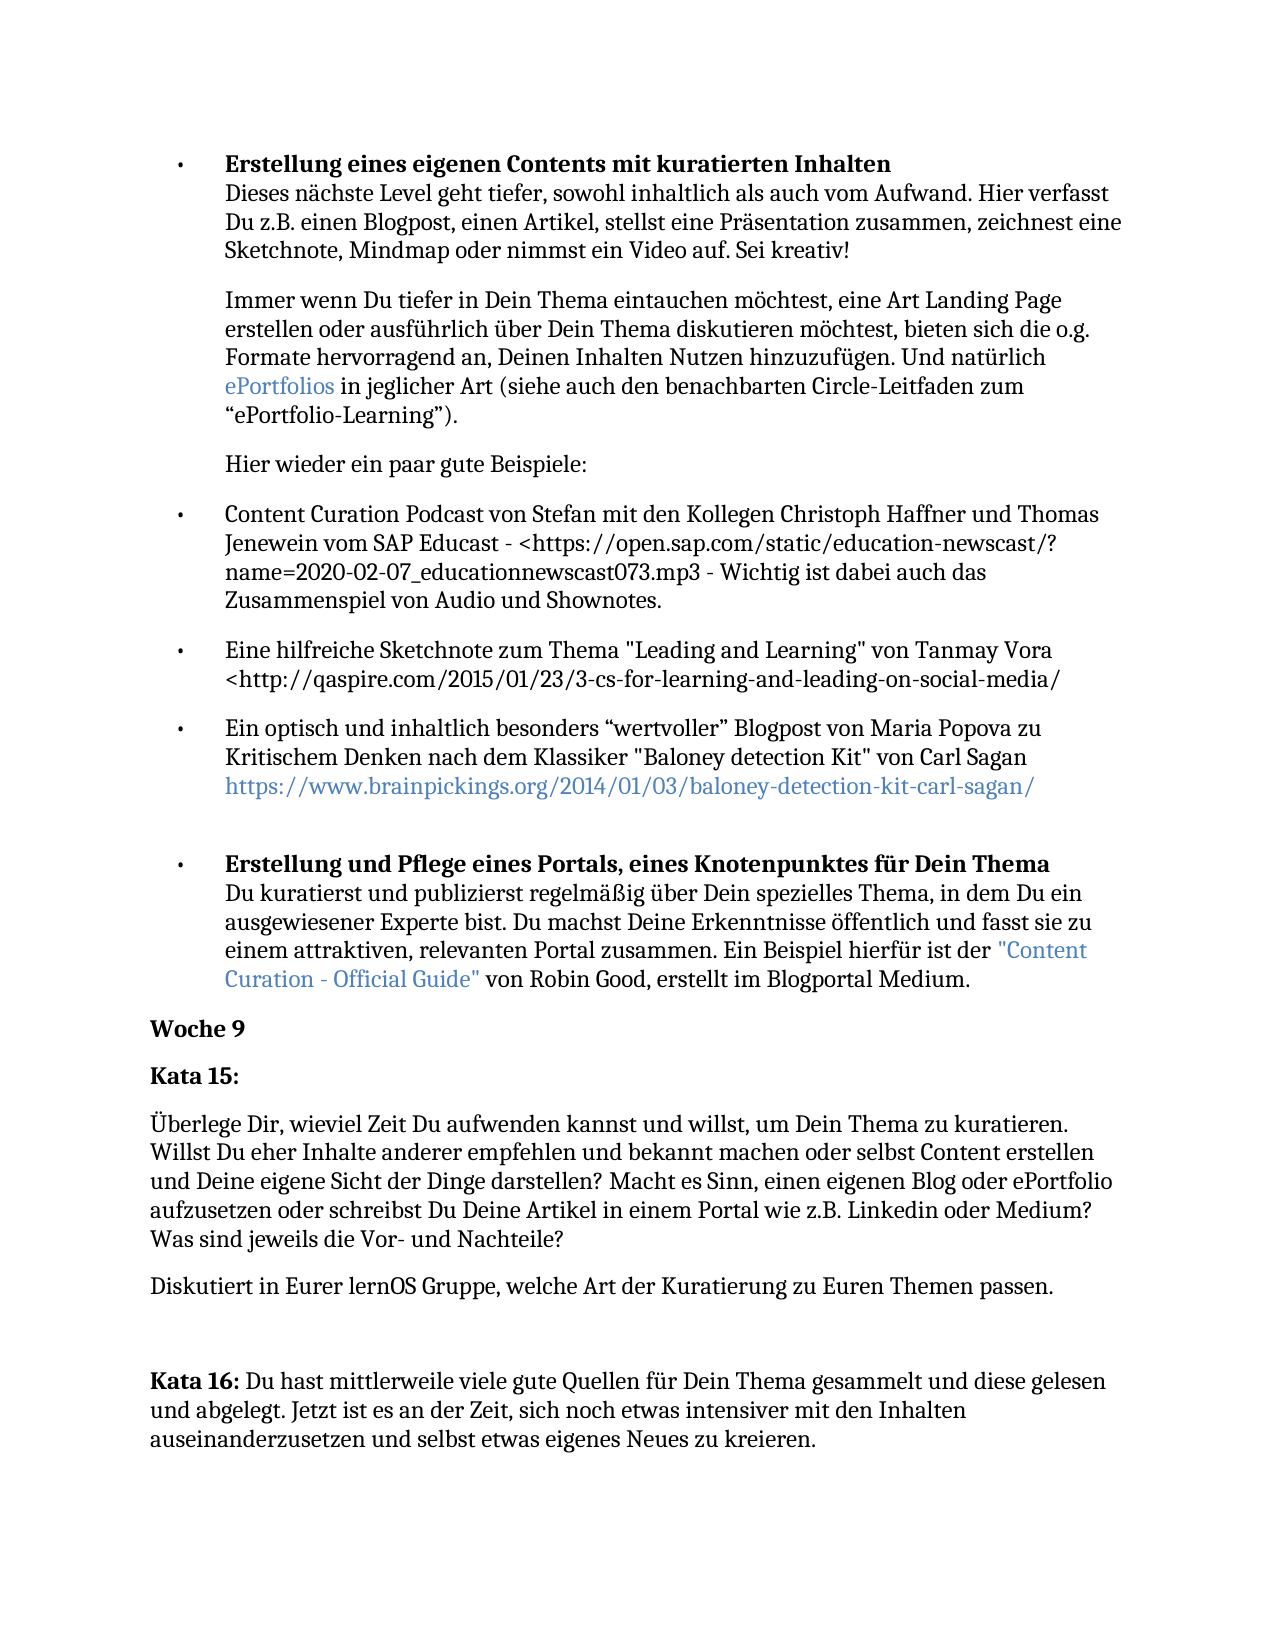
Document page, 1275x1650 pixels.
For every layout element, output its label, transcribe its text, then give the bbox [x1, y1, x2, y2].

text Diskutiert in Eurer lernOS Gruppe, welche Art der Kuratierung zu Euren Themen passen. [150, 1272, 1125, 1301]
list Ein optisch und inhaltlich besonders “wertvoller” Blogpost von Maria Popova zu Kritischem Denken nach dem Klassiker "Baloney detection Kit" von Carl Sagan https://www.brainpickings.org/2014/01/03/baloney-detection-kit-carl-sagan/ [175, 714, 1125, 829]
list Content Curation Podcast von Stefan mit den Kollegen Christoph Haffner und Thomas Jenewein vom SAP Educast - <https://open.sap.com/static/education-newscast/?name=2020-02-07_educationnewscast073.mp3 - Wichtig ist dabei auch das Zusammenspiel von Audio und Shownotes. [175, 500, 1125, 615]
text Kata 16: Du hast mittlerweile viele gute Quellen für Dein Thema gesammelt und diese gelesen und abgelegt. Jetzt ist es an der Zeit, sich noch etwas intensiver mit den Inhalten auseinanderzusetzen und selbst etwas eigenes Neues zu kreieren. [150, 1367, 1125, 1453]
list Immer wenn Du tiefer in Dein Thema eintauchen möchtest, eine Art Landing Page erstellen oder ausführlich über Dein Thema diskutieren möchtest, bieten sich die o.g. Formate hervorragend an, Deinen Inhalten Nutzen hinzuzufügen. Und natürlich ePortfolios in jeglicher Art (siehe auch den benachbarten Circle-Leitfaden zum “ePortfolio-Learning”). [175, 286, 1125, 429]
list Hier wieder ein paar gute Beispiele: [175, 450, 1125, 479]
text Kata 15: [150, 1062, 1125, 1091]
list Eine hilfreiche Sketchnote zum Thema "Leading and Learning" von Tanmay Vora <http://qaspire.com/2015/01/23/3-cs-for-learning-and-leading-on-social-media/ [175, 636, 1125, 693]
list Erstellung und Pflege eines Portals, eines Knotenpunktes für Dein Thema Du kuratierst und publizierst regelmäßig über Dein spezielles Thema, in dem Du ein ausgewiesener Experte bist. Du machst Deine Erkenntnisse öffentlich und fasst sie zu einem attraktiven, relevanten Portal zusammen. Ein Beispiel hierfür ist der "Content Curation - Official Guide" von Robin Good, erstellt im Blogportal Medium. [175, 850, 1125, 994]
list Erstellung eines eigenen Contents mit kuratierten Inhalten Dieses nächste Level geht tiefer, sowohl inhaltlich als auch vom Aufwand. Hier verfasst Du z.B. einen Blogpost, einen Artikel, stellst eine Präsentation zusammen, zeichnest eine Sketchnote, Mindmap oder nimmst ein Video auf. Sei kreativ! [175, 150, 1125, 265]
text Woche 9 [150, 1014, 1125, 1043]
text Überlege Dir, wieviel Zeit Du aufwenden kannst und willst, um Dein Thema zu kuratieren. Willst Du eher Inhalte anderer empfehlen und bekannt machen oder selbst Content erstellen und Deine eigene Sicht der Dinge darstellen? Macht es Sinn, einen eigenen Blog oder ePortfolio aufzusetzen oder schreibst Du Deine Artikel in einem Portal wie z.B. Linkedin oder Medium? Was sind jeweils die Vor- und Nachteile? [150, 1109, 1125, 1253]
